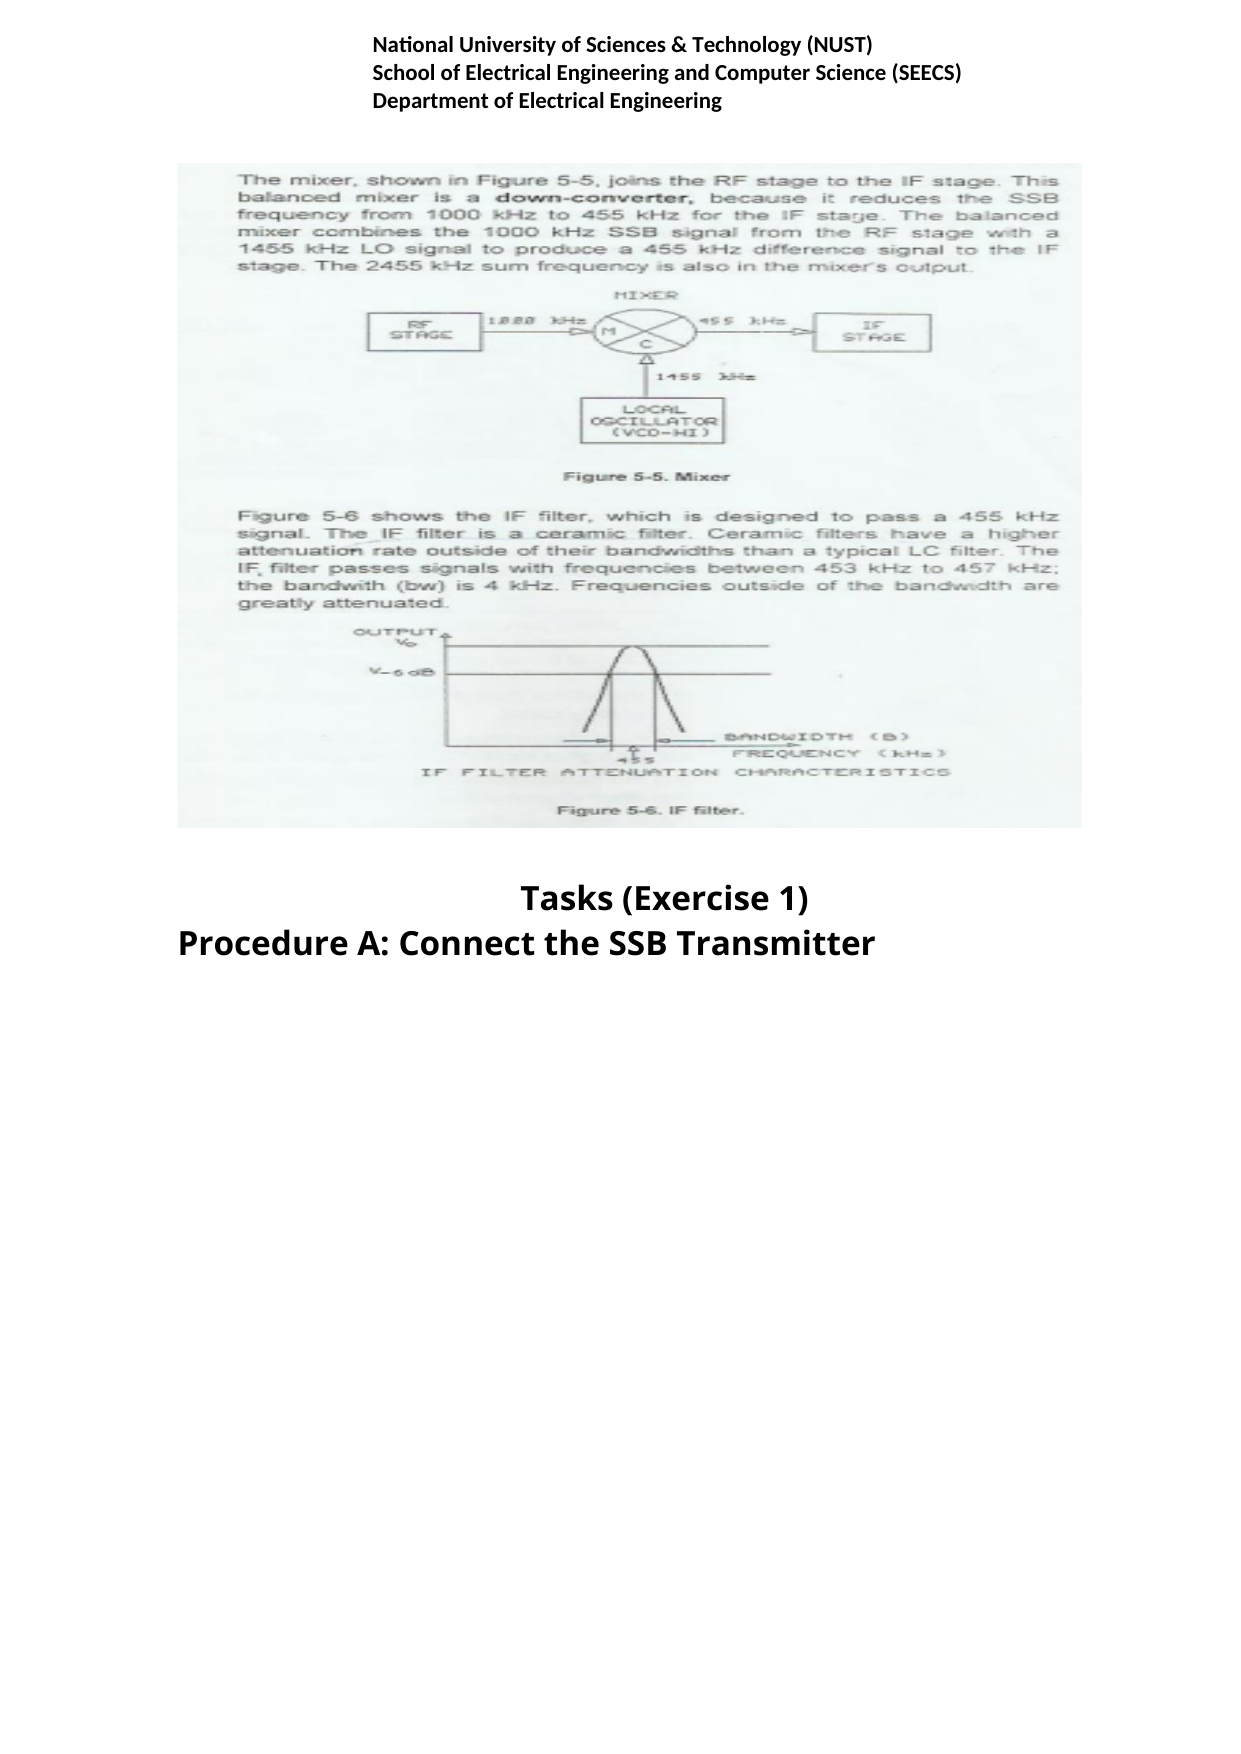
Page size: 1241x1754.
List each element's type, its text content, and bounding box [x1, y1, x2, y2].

text Procedure A: Connect the SSB Transmitter [177, 920, 1152, 965]
picture [177, 163, 1083, 828]
text Tasks (Exercise 1) [177, 874, 1152, 920]
